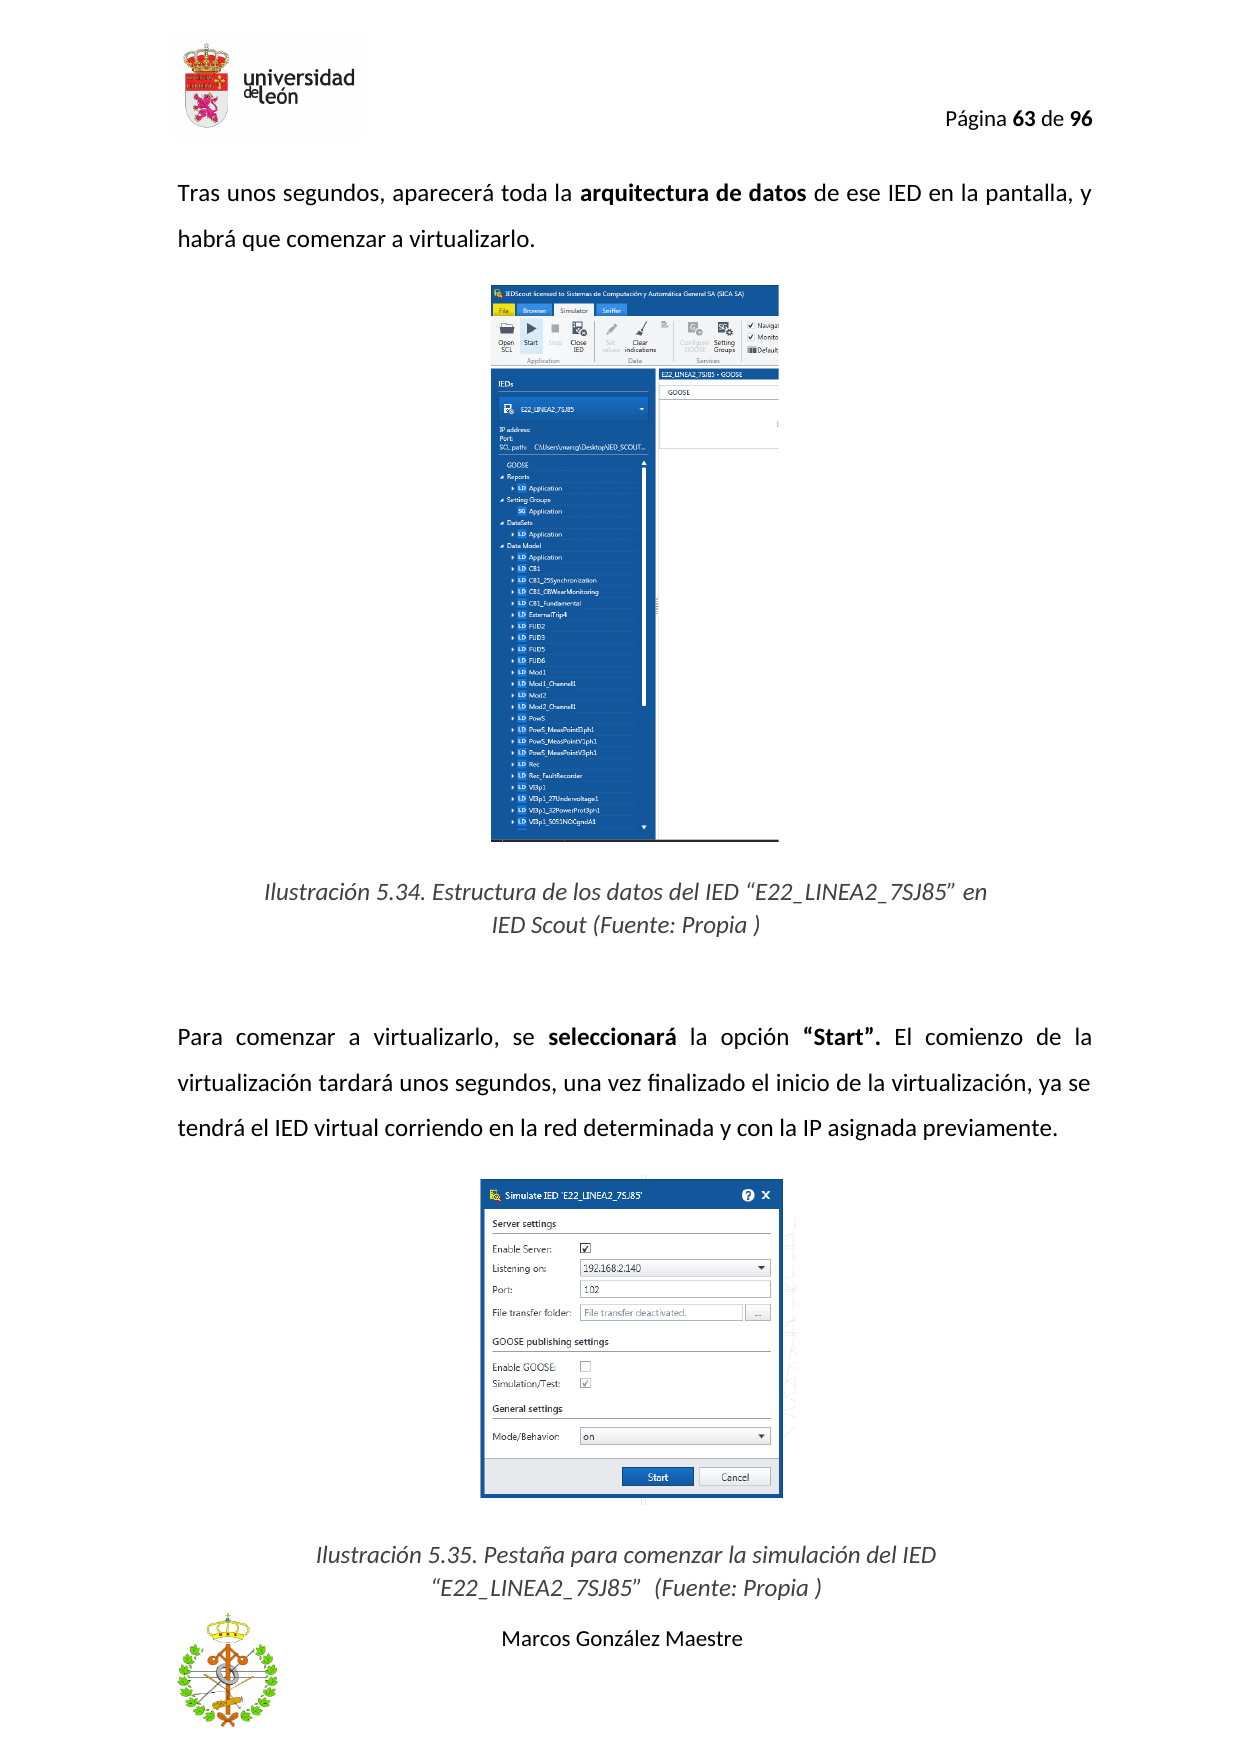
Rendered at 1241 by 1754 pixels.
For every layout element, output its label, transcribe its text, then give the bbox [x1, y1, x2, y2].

picture [473, 1175, 797, 1505]
text Ilustración 5.34. Estructura de los datos del IED “E22_LINEA2_7SJ85” en IED Scout (Fuente: Propia ) [252, 876, 1002, 940]
picture [177, 1613, 278, 1727]
picture [172, 32, 365, 138]
text Para comenzar a virtualizarlo, se seleccionará la opción “Start”. El comienzo de la virtualización tardará unos segundos, una vez finalizado el inicio de la virtualización, ya se tendrá el IED virtual corriendo en la red determinada y con la IP asignada previamente. [177, 1021, 1092, 1143]
text Tras unos segundos, aparecerá toda la arquitectura de datos de ese IED en la pantalla, y habrá que comenzar a virtualizarlo. [177, 177, 1092, 253]
text Ilustración 5.35. Pestaña para comenzar la simulación del IED “E22_LINEA2_7SJ85” (Fuente: Propia ) [252, 1539, 1002, 1603]
picture [491, 285, 779, 842]
